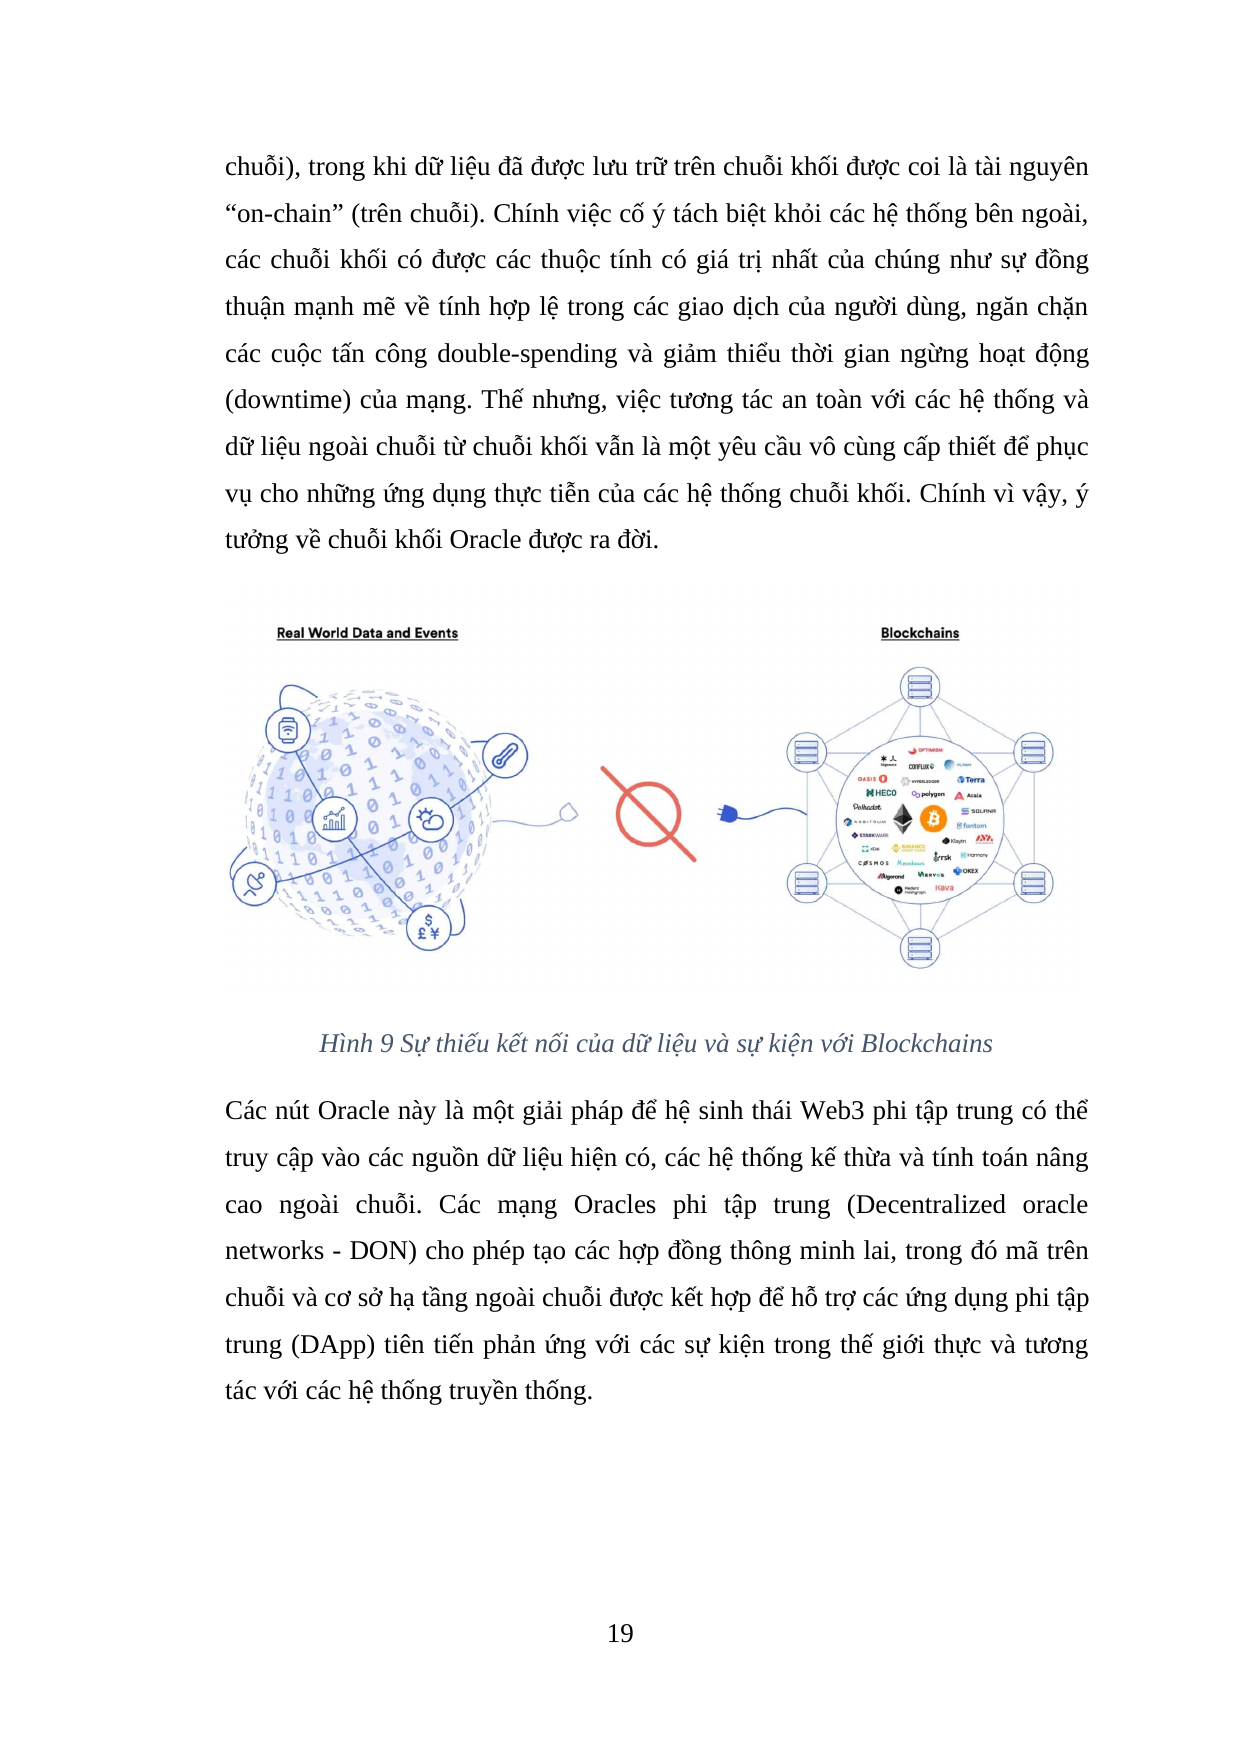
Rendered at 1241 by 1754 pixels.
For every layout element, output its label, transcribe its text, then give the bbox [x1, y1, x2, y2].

text Các nút Oracle này là một giải pháp để hệ sinh thái Web3 phi tập trung có thể truy cập vào các nguồn dữ liệu hiện có, các hệ thống kế thừa và tính toán nâng cao ngoài chuỗi. Các mạng Oracles phi tập trung (Decentralized oracle networks - DON) cho phép tạo các hợp đồng thông minh lai, trong đó mã trên chuỗi và cơ sở hạ tầng ngoài chuỗi được kết hợp để hỗ trợ các ứng dụng phi tập trung (DApp) tiên tiến phản ứng với các sự kiện trong thế giới thực và tương tác với các hệ thống truyền thống. [225, 1094, 1090, 1406]
picture [225, 586, 1084, 995]
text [225, 150, 1090, 554]
